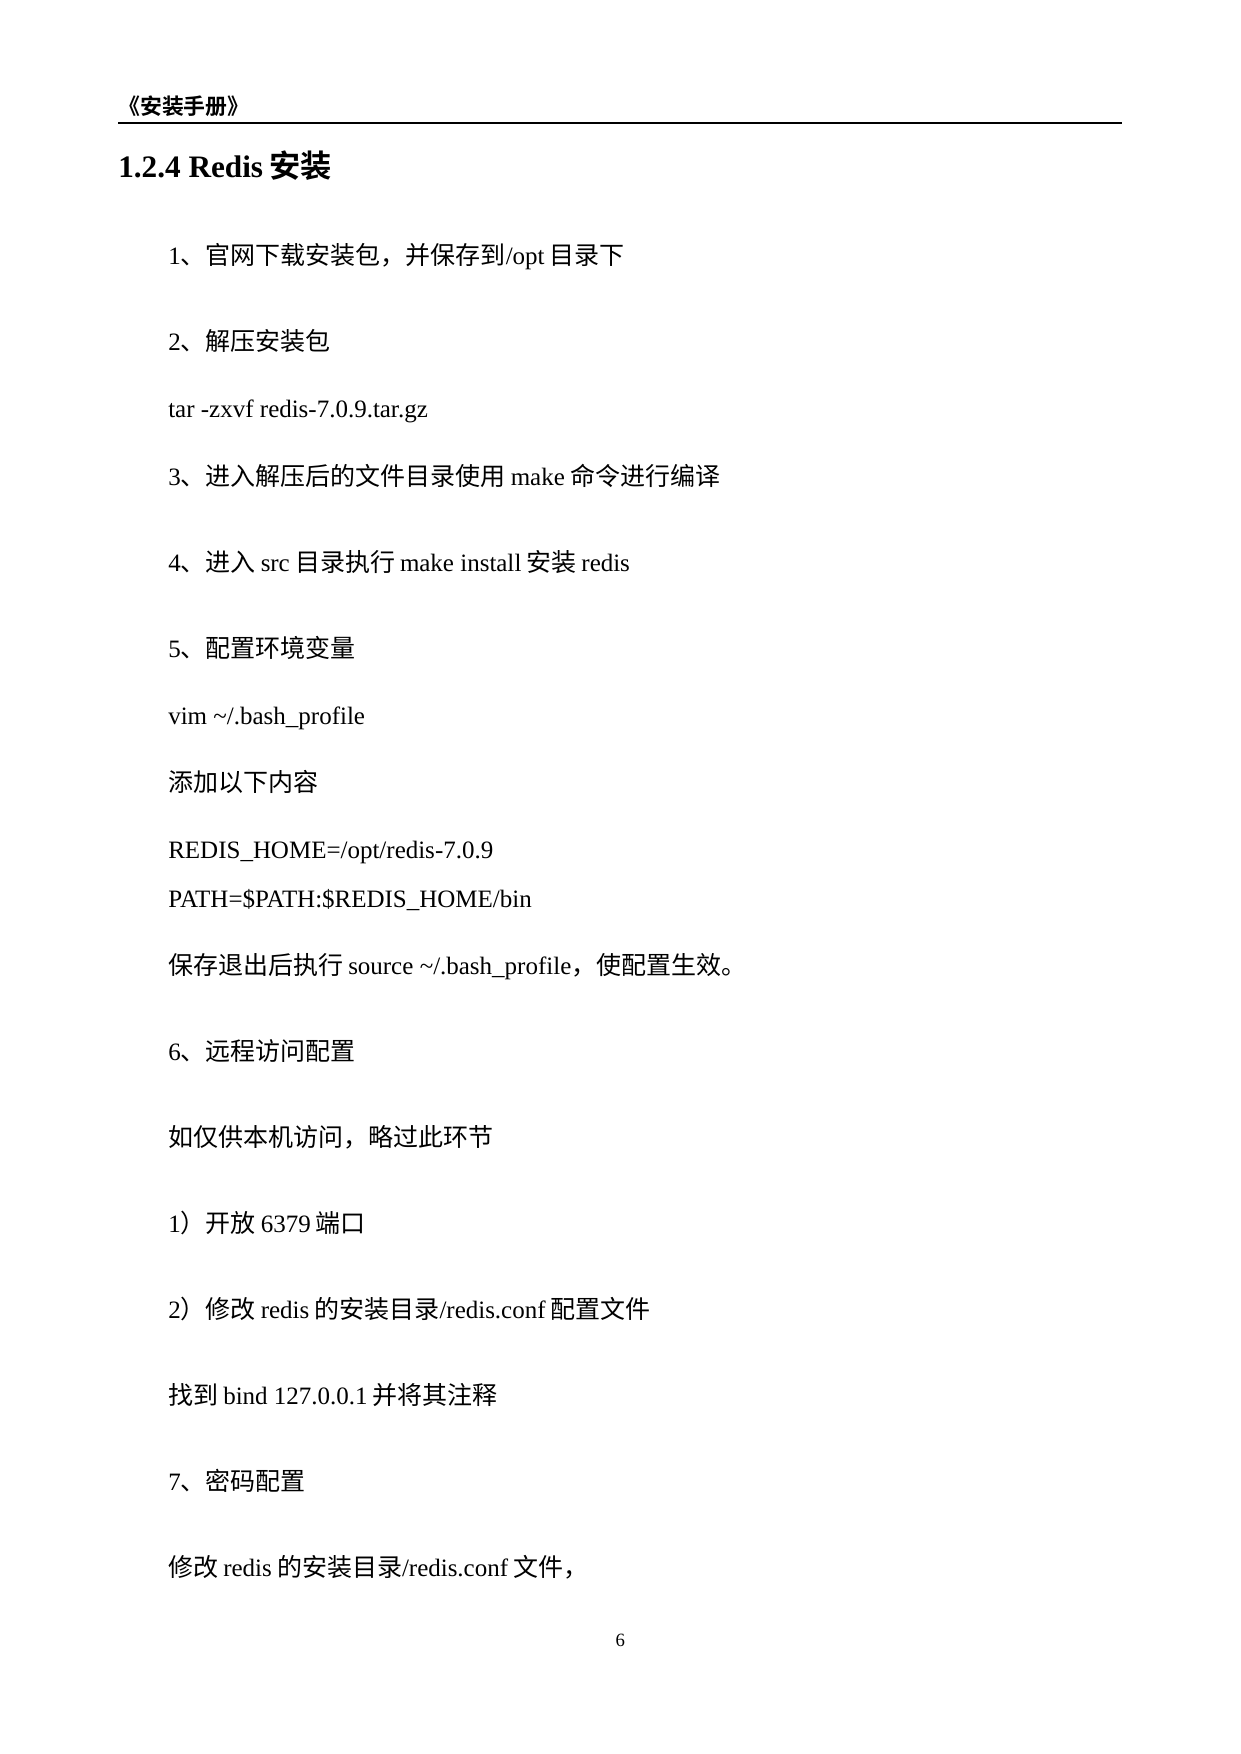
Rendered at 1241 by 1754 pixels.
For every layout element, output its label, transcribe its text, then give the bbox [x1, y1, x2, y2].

text REDIS_HOME=/opt/redis-7.0.9 [118, 833, 1122, 867]
text PATH=$PATH:$REDIS_HOME/bin [118, 881, 1122, 915]
text 1）开放6379端口 [118, 1188, 1122, 1256]
text 7、密码配置 [118, 1446, 1122, 1514]
text 修改redis的安装目录/redis.conf文件， [118, 1532, 1122, 1600]
text vim ~/.bash_profile [118, 698, 1122, 732]
text 保存退出后执行source ~/.bash_profile，使配置生效。 [118, 929, 1122, 997]
subtitle 1.2.4 Redis安装 [118, 129, 1122, 197]
text 如仅供本机访问，略过此环节 [118, 1102, 1122, 1169]
text 3、进入解压后的文件目录使用make命令进行编译 [118, 440, 1122, 508]
text 2）修改redis的安装目录/redis.conf配置文件 [118, 1274, 1122, 1342]
text 找到bind 127.0.0.1并将其注释 [118, 1360, 1122, 1428]
text 5、配置环境变量 [118, 612, 1122, 680]
text 6、远程访问配置 [118, 1016, 1122, 1083]
text 1、官网下载安装包，并保存到/opt目录下 [118, 220, 1122, 288]
text 添加以下内容 [118, 747, 1122, 815]
text 2、解压安装包 [118, 306, 1122, 374]
text 4、进入src目录执行make install安装redis [118, 526, 1122, 594]
text tar -zxvf redis-7.0.9.tar.gz [118, 392, 1122, 426]
